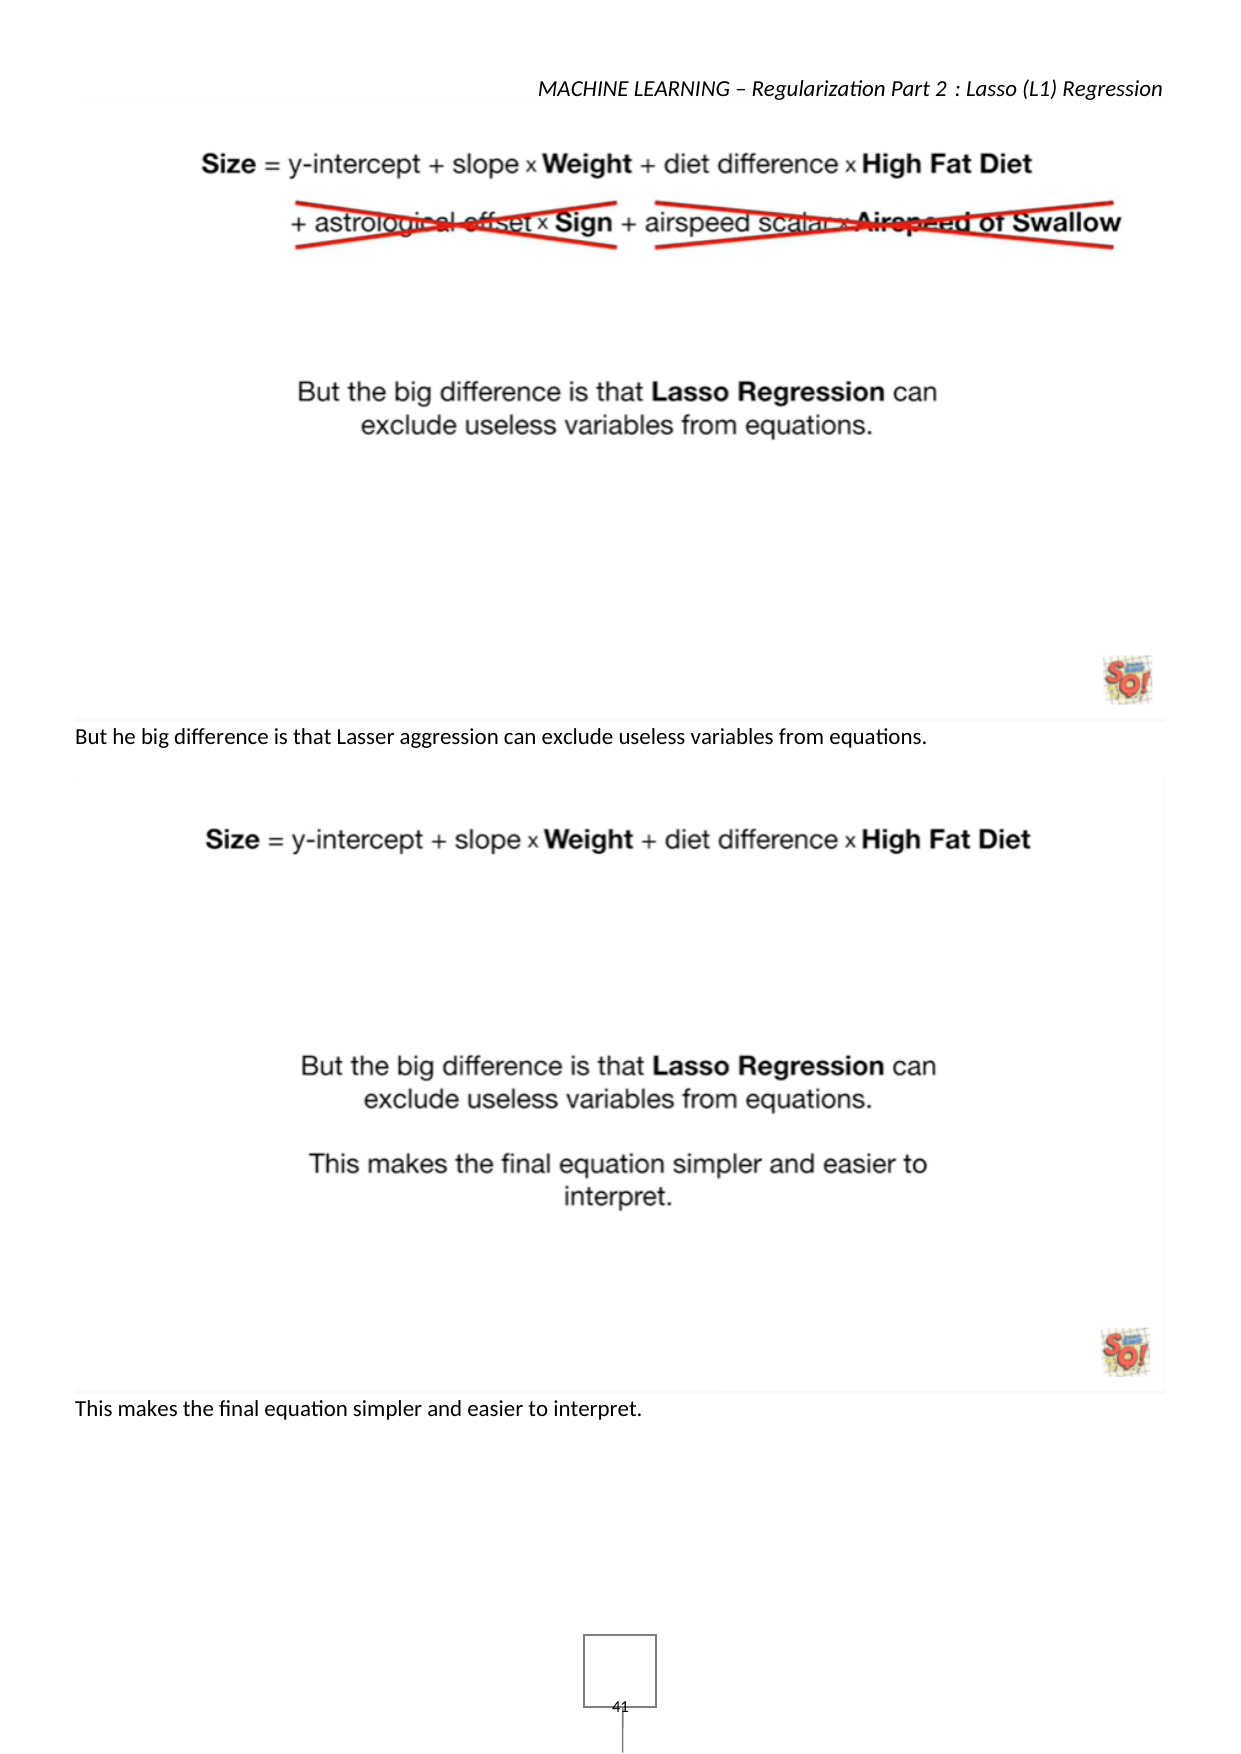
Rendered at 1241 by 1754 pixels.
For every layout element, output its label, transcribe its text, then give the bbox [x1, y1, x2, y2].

picture [75, 778, 1166, 1394]
picture [75, 101, 1166, 722]
text But he big difference is that Lasser aggression can exclude useless variables from equations. [75, 722, 1165, 750]
text This makes the final equation simpler and easier to interpret. [75, 1394, 1165, 1422]
